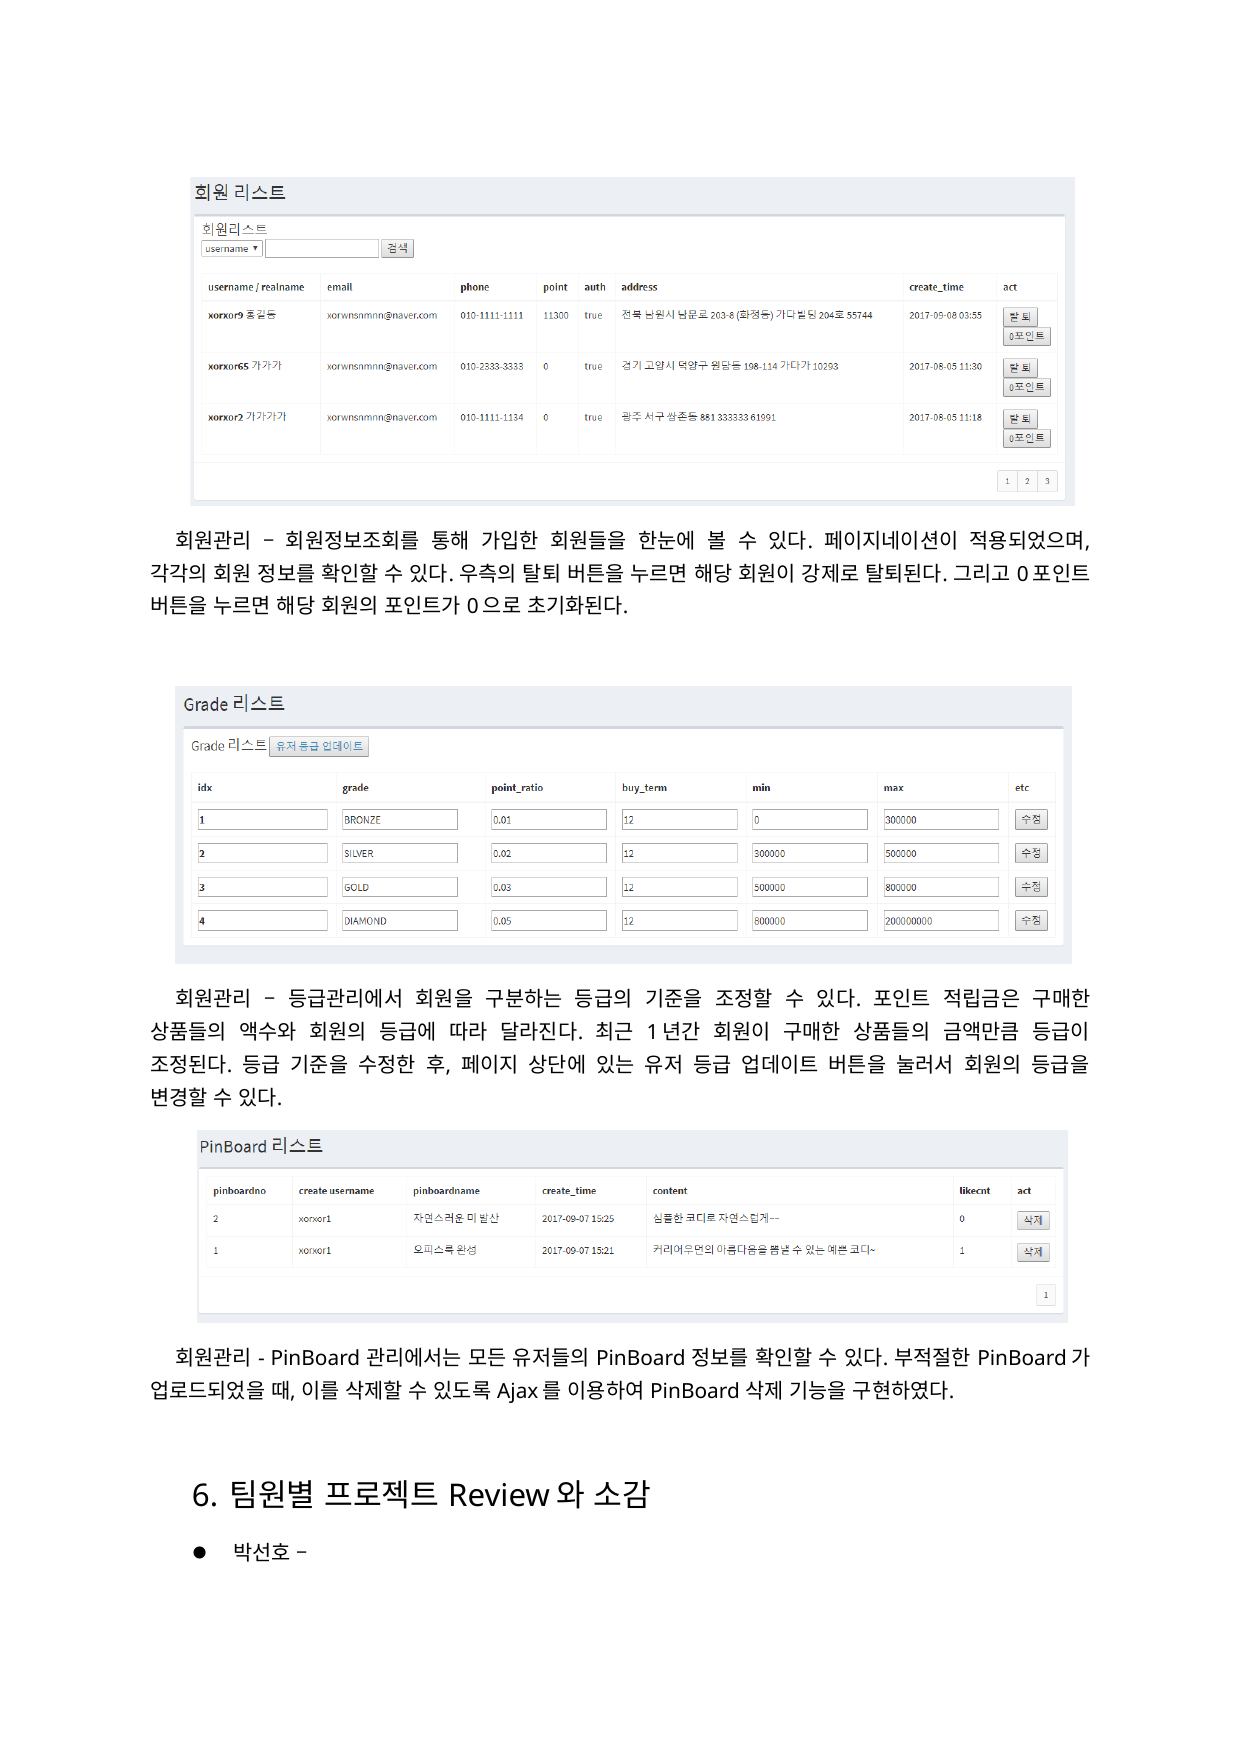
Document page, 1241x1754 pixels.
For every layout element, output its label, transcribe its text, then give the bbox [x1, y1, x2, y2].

picture [175, 686, 1072, 964]
picture [197, 1130, 1069, 1323]
picture [190, 177, 1075, 506]
list 박선호 – [192, 1536, 1090, 1566]
list 팀원별 프로젝트 Review와 소감 [192, 1471, 1090, 1516]
text 회원관리 – 회원정보조회를 통해 가입한 회원들을 한눈에 볼 수 있다. 페이지네이션이 적용되었으며, 각각의 회원 정보를 확인할 수 있다. 우측의 탈퇴 버튼을 누르면 해당 회원이 강제로 탈퇴된다. 그리고 0포인트 버튼을 누르면 해당 회원의 포인트가 0으로 초기화된다. [150, 524, 1090, 620]
text 회원관리 – 등급관리에서 회원을 구분하는 등급의 기준을 조정할 수 있다. 포인트 적립금은 구매한 상품들의 액수와 회원의 등급에 따라 달라진다. 최근 1년간 회원이 구매한 상품들의 금액만큼 등급이 조정된다. 등급 기준을 수정한 후, 페이지 상단에 있는 유저 등급 업데이트 버튼을 눌러서 회원의 등급을 변경할 수 있다. [150, 983, 1090, 1111]
text 회원관리 - PinBoard 관리에서는 모든 유저들의 PinBoard 정보를 확인할 수 있다. 부적절한 PinBoard가 업로드되었을 때, 이를 삭제할 수 있도록 Ajax를 이용하여 PinBoard 삭제 기능을 구현하였다. [150, 1341, 1090, 1404]
